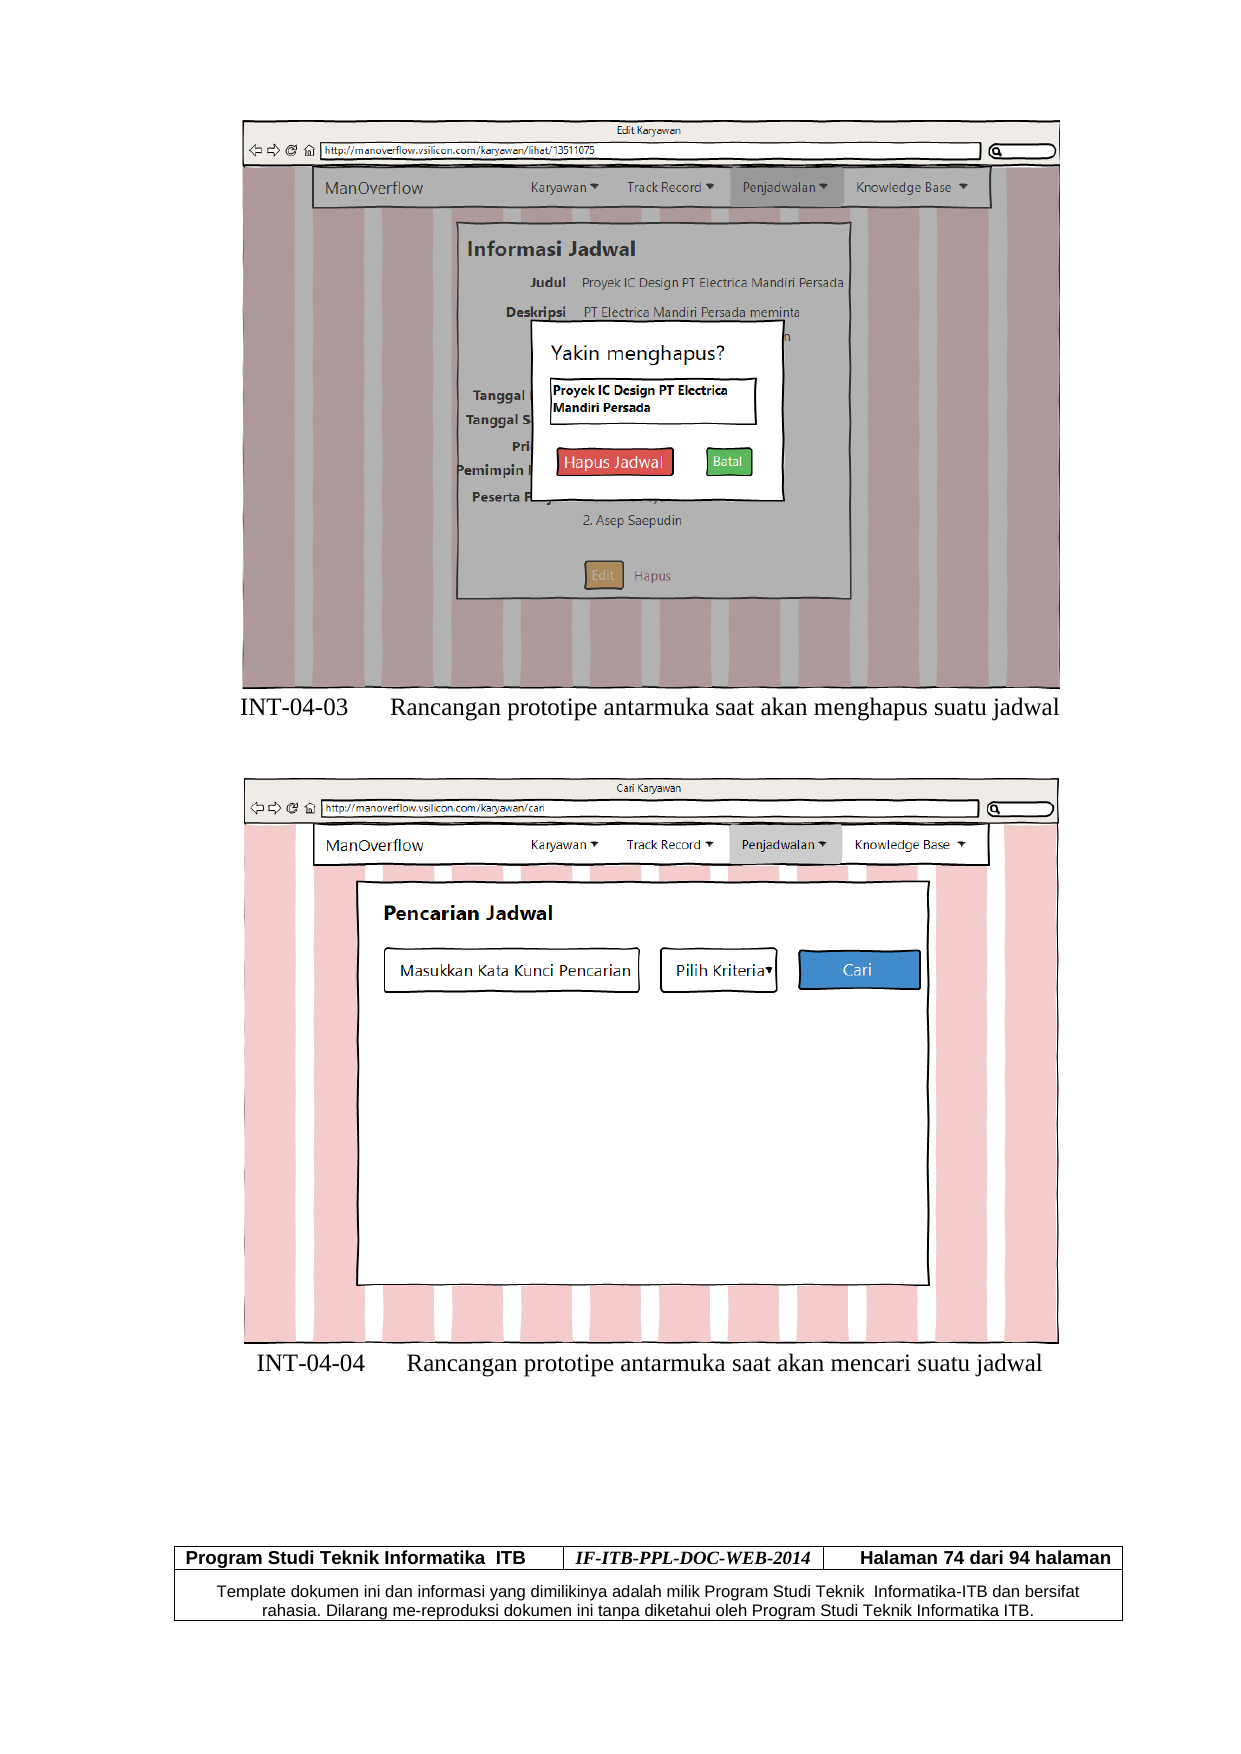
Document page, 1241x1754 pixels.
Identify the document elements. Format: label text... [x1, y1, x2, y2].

text INT-04-04 Rancangan prototipe antarmuka saat akan mencari suatu jadwal [177, 1348, 1122, 1377]
picture [239, 778, 1060, 1349]
text INT-04-03 Rancangan prototipe antarmuka saat akan menghapus suatu jadwal [177, 692, 1122, 721]
picture [239, 118, 1060, 692]
